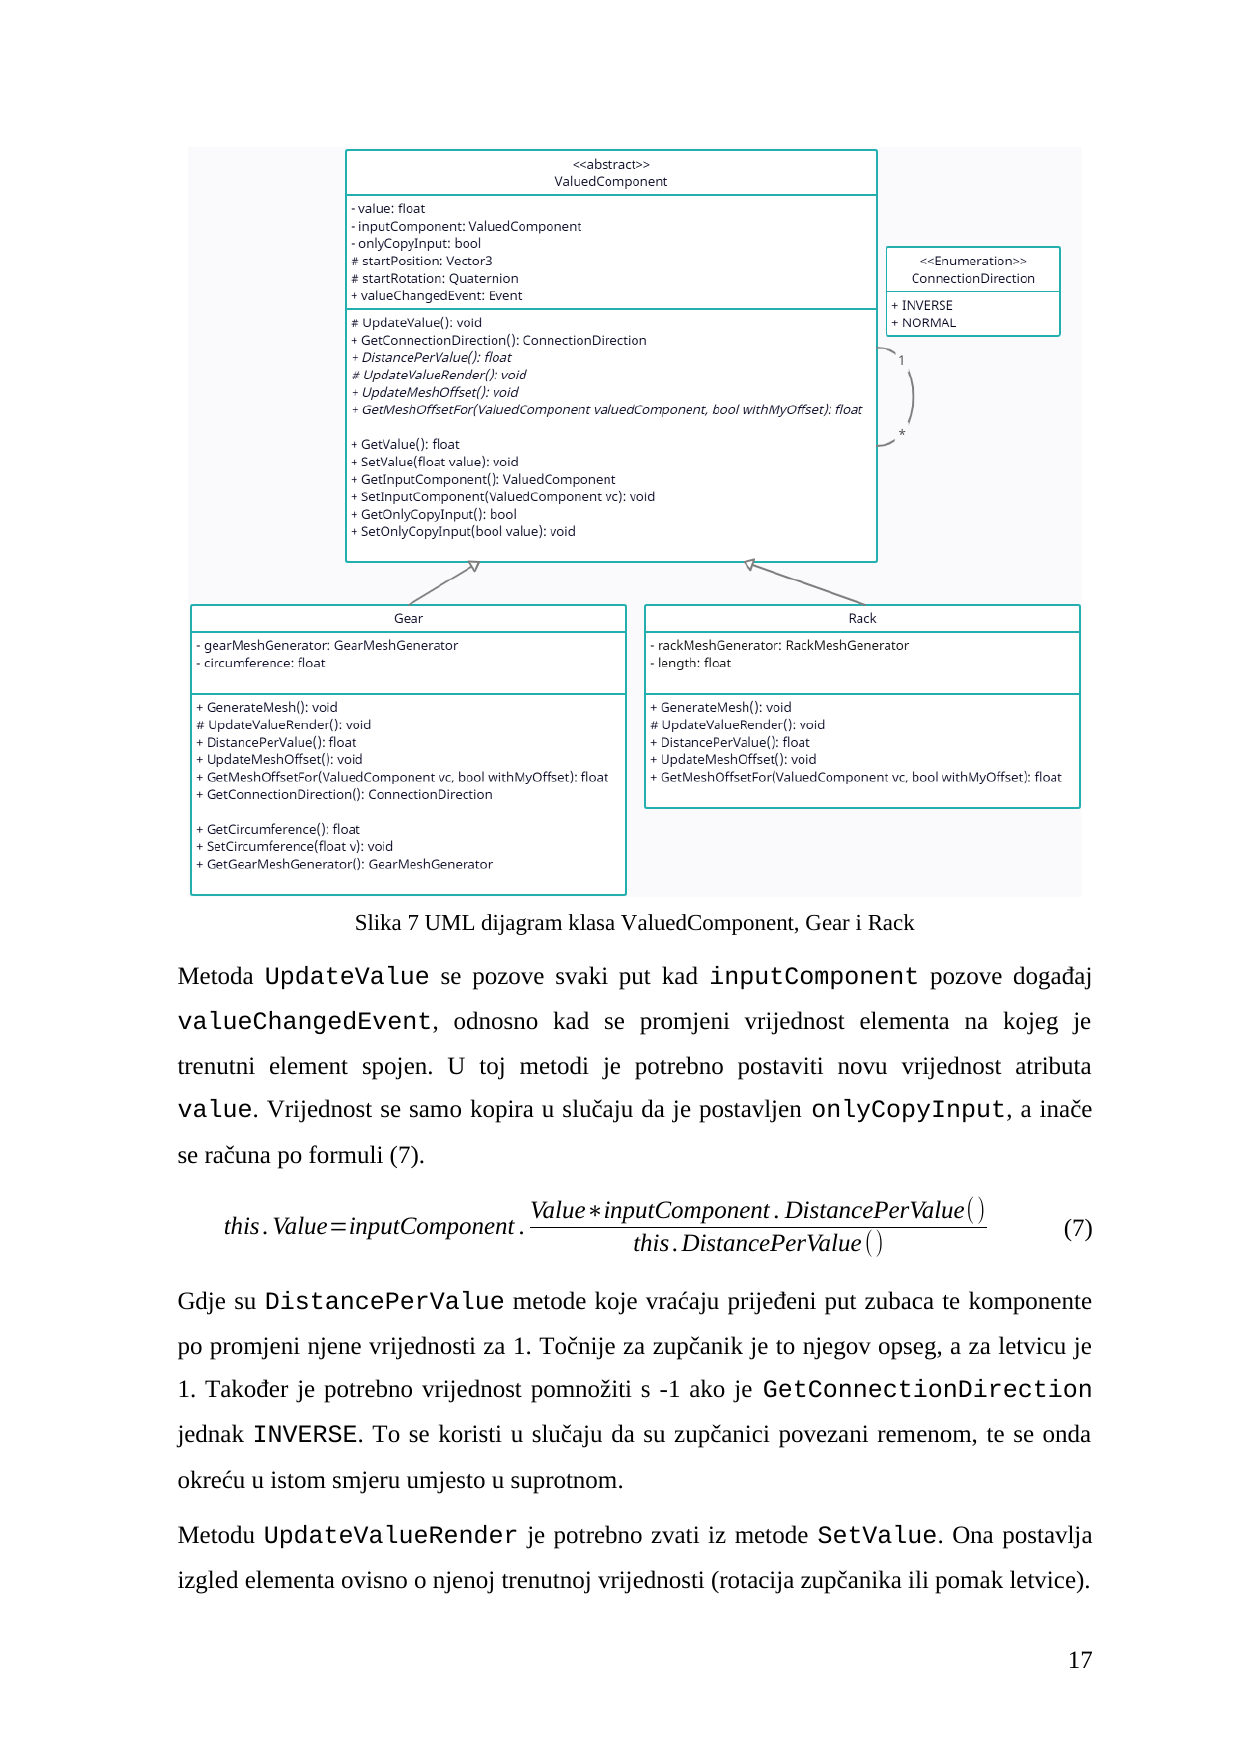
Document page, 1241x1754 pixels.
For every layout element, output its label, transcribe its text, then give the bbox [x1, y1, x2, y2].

text (7) [177, 1195, 1092, 1259]
text Metodu UpdateValueRender je potrebno zvati iz metode SetValue. Ona postavlja izgled elementa ovisno o njenoj trenutnoj vrijednosti (rotacija zupčanika ili pomak letvice). [177, 1520, 1092, 1594]
picture [188, 147, 1082, 897]
text Metoda UpdateValue se pozove svaki put kad inputComponent pozove događaj valueChangedEvent, odnosno kad se promjeni vrijednost elementa na kojeg je trenutni element spojen. U toj metodi je potrebno postaviti novu vrijednost atributa value. Vrijednost se samo kopira u slučaju da je postavljen onlyCopyInput, a inače se računa po formuli (7). [177, 961, 1092, 1168]
text Slika 7 UML dijagram klasa ValuedComponent, Gear i Rack [177, 909, 1092, 935]
text Gdje su DistancePerValue metode koje vraćaju prijeđeni put zubaca te komponente po promjeni njene vrijednosti za 1. Točnije za zupčanik je to njegov opseg, a za letvicu je 1. Također je potrebno vrijednost pomnožiti s -1 ako je GetConnectionDirection jednak INVERSE. To se koristi u slučaju da su zupčanici povezani remenom, te se onda okreću u istom smjeru umjesto u suprotnom. [177, 1286, 1092, 1493]
